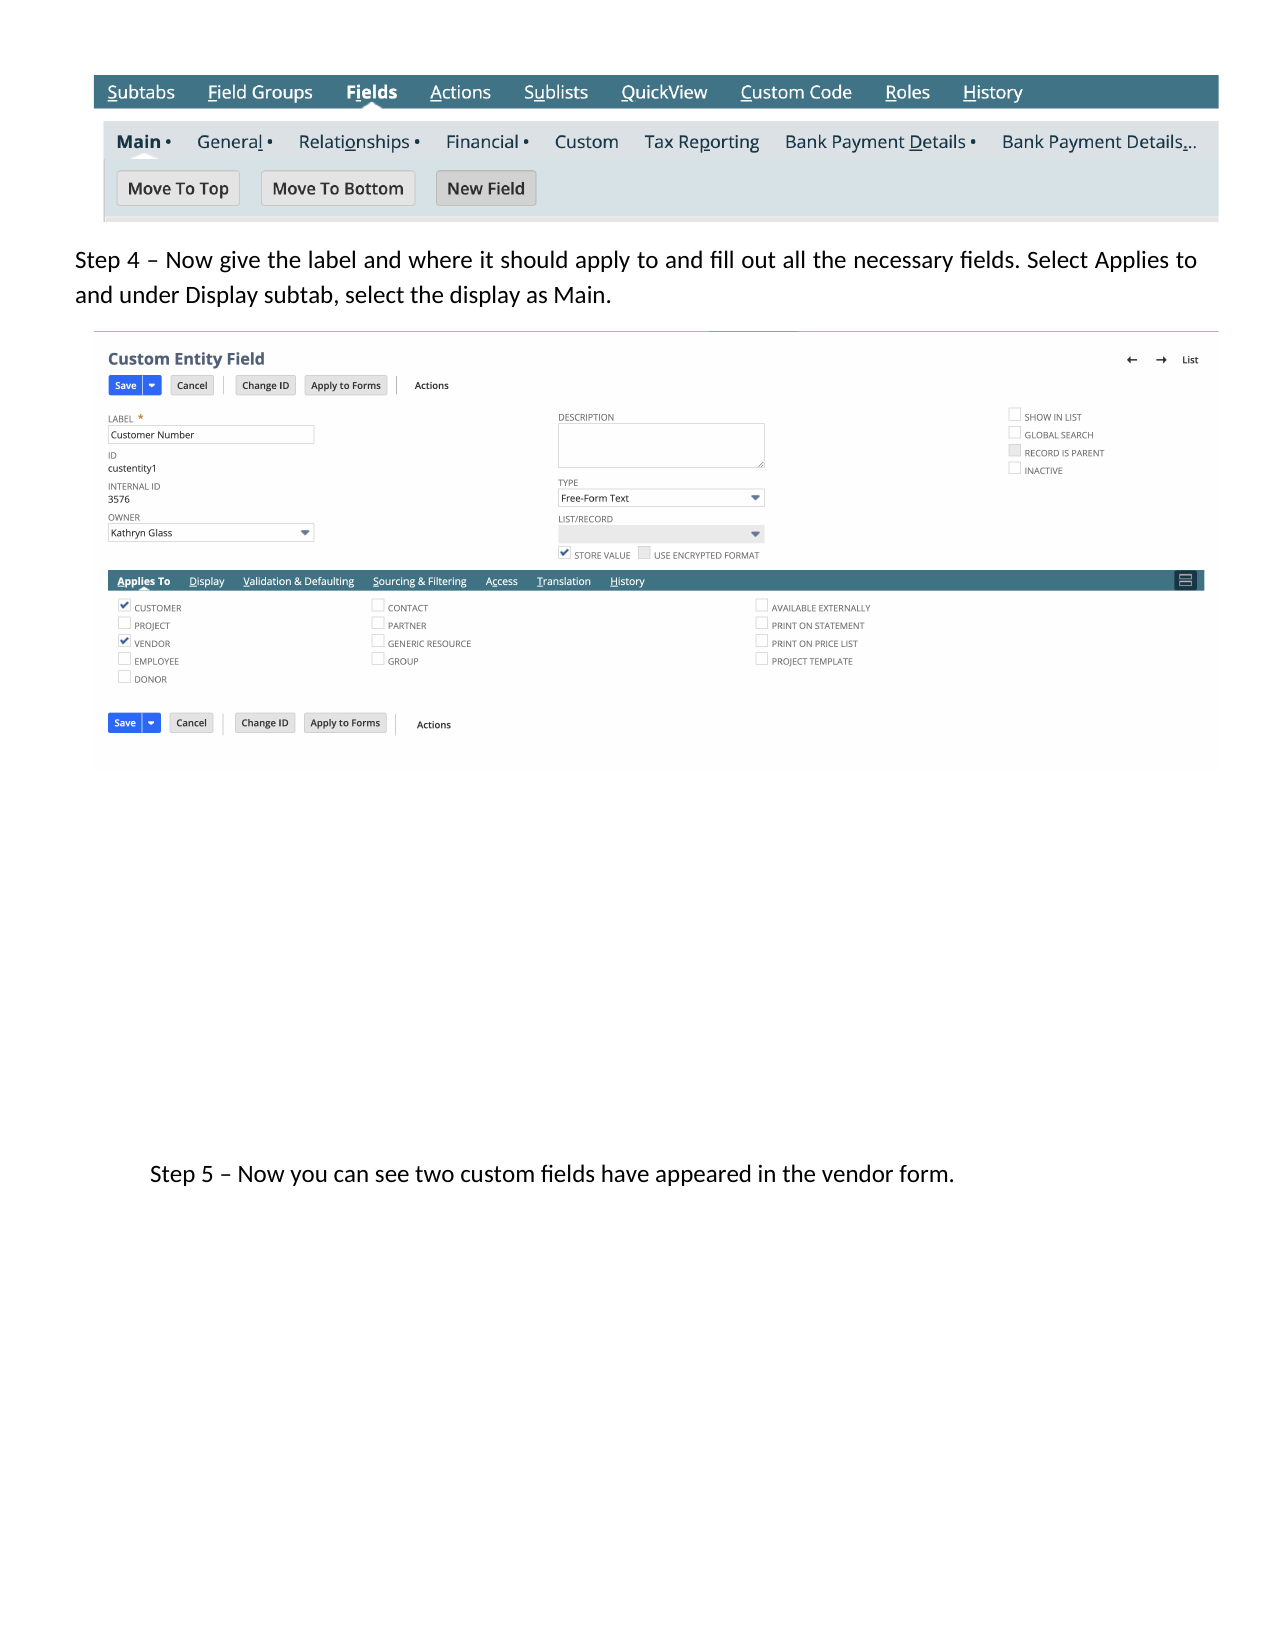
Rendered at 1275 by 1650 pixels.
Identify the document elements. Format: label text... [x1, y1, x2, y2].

text Step 5 – Now you can see two custom fields have appeared in the vendor form. [75, 1158, 1200, 1188]
text Step 4 – Now give the label and where it should apply to and fill out all the necessary fields. Select Applies to and under Display subtab, select the display as Main. [75, 244, 1200, 310]
